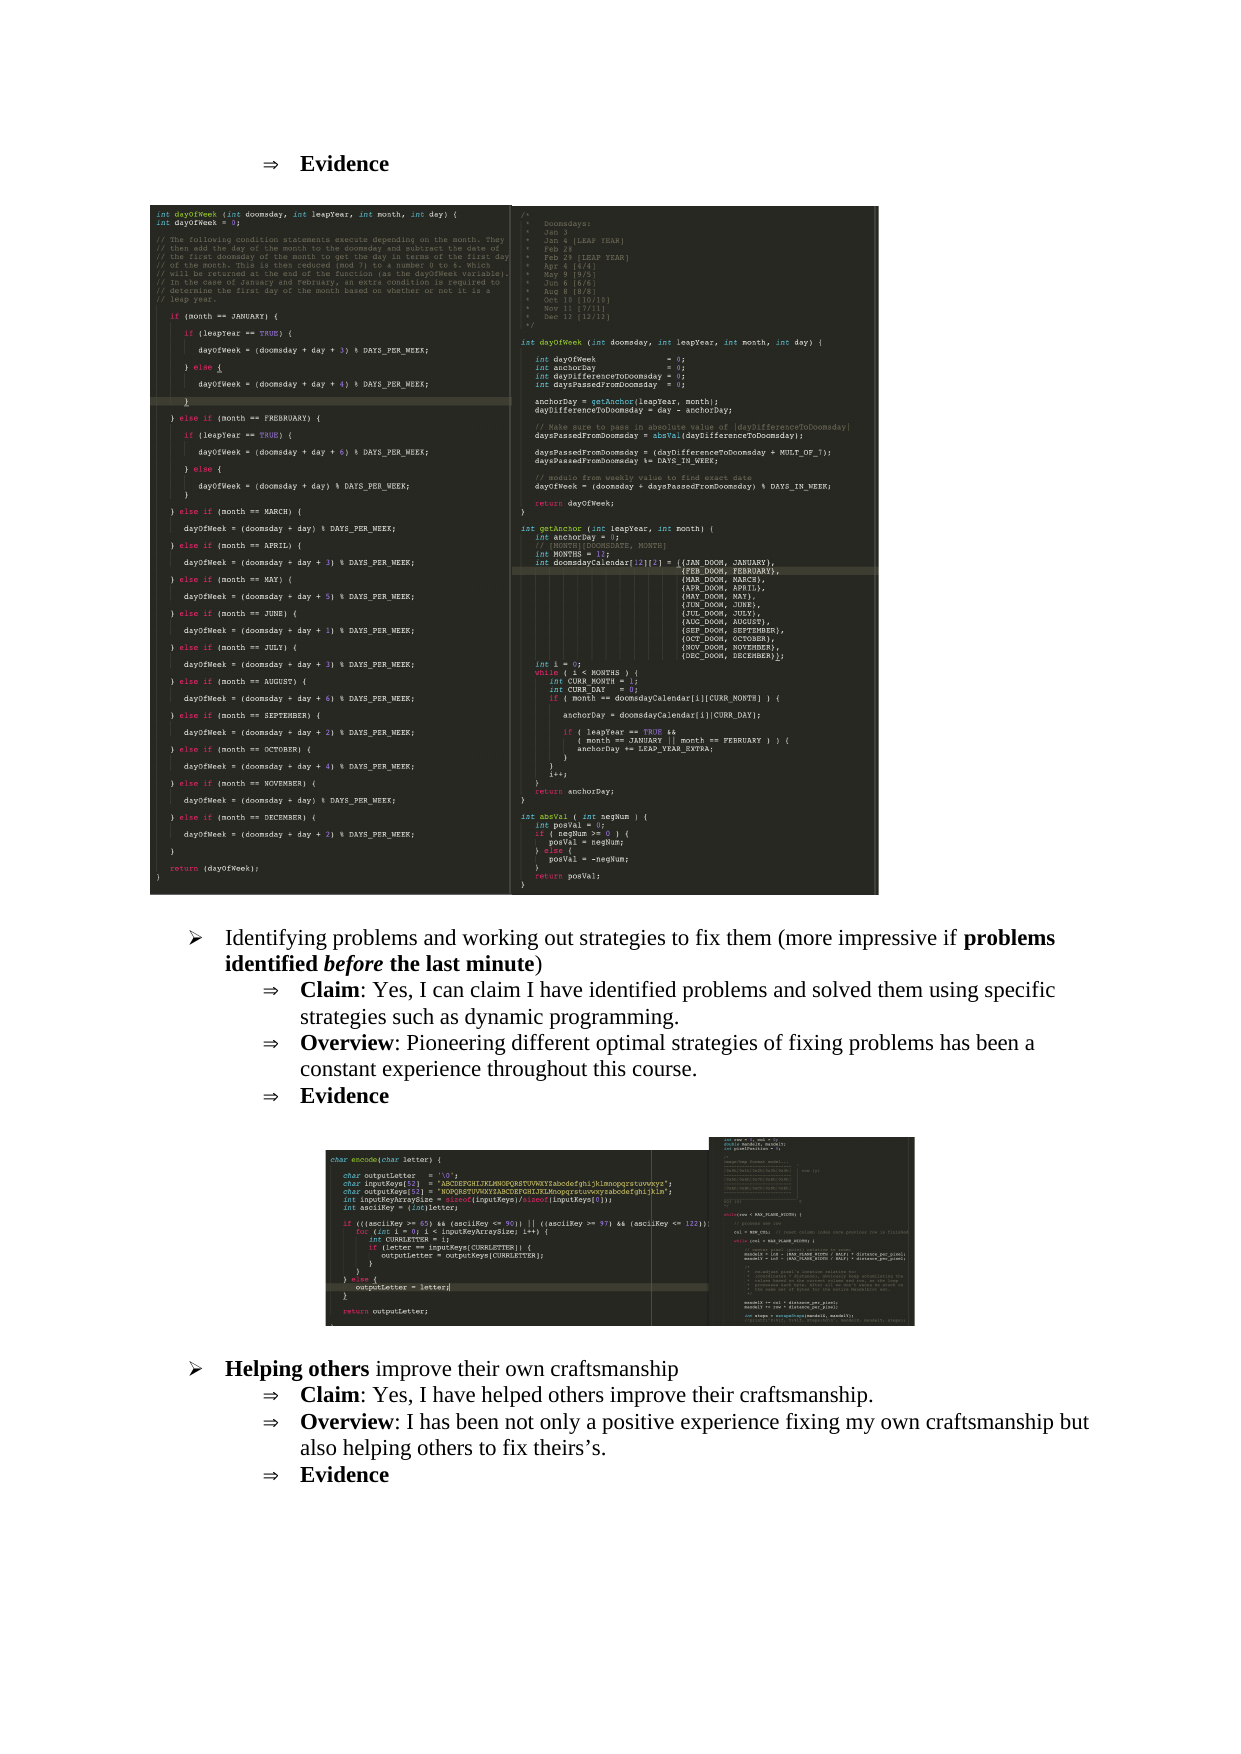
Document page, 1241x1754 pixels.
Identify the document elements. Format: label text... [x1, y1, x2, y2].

list Identifying problems and working out strategies to fix them (more impressive if problems identified before the last minute) [187, 924, 1090, 976]
list Claim: Yes, I have helped others improve their craftsmanship. [262, 1382, 1090, 1408]
list Evidence [262, 1082, 1090, 1108]
list Evidence [262, 1461, 1090, 1487]
picture [325, 1137, 915, 1326]
list Evidence [262, 150, 1090, 176]
picture [150, 205, 879, 895]
list Overview: I has been not only a positive experience fixing my own craftsmanship but also helping others to fix theirs’s. [262, 1408, 1090, 1461]
list Claim: Yes, I can claim I have identified problems and solved them using specific strategies such as dynamic programming. [262, 976, 1090, 1029]
list Helping others improve their own craftsmanship [187, 1355, 1090, 1382]
list Overview: Pioneering different optimal strategies of fixing problems has been a constant experience throughout this course. [262, 1029, 1090, 1082]
